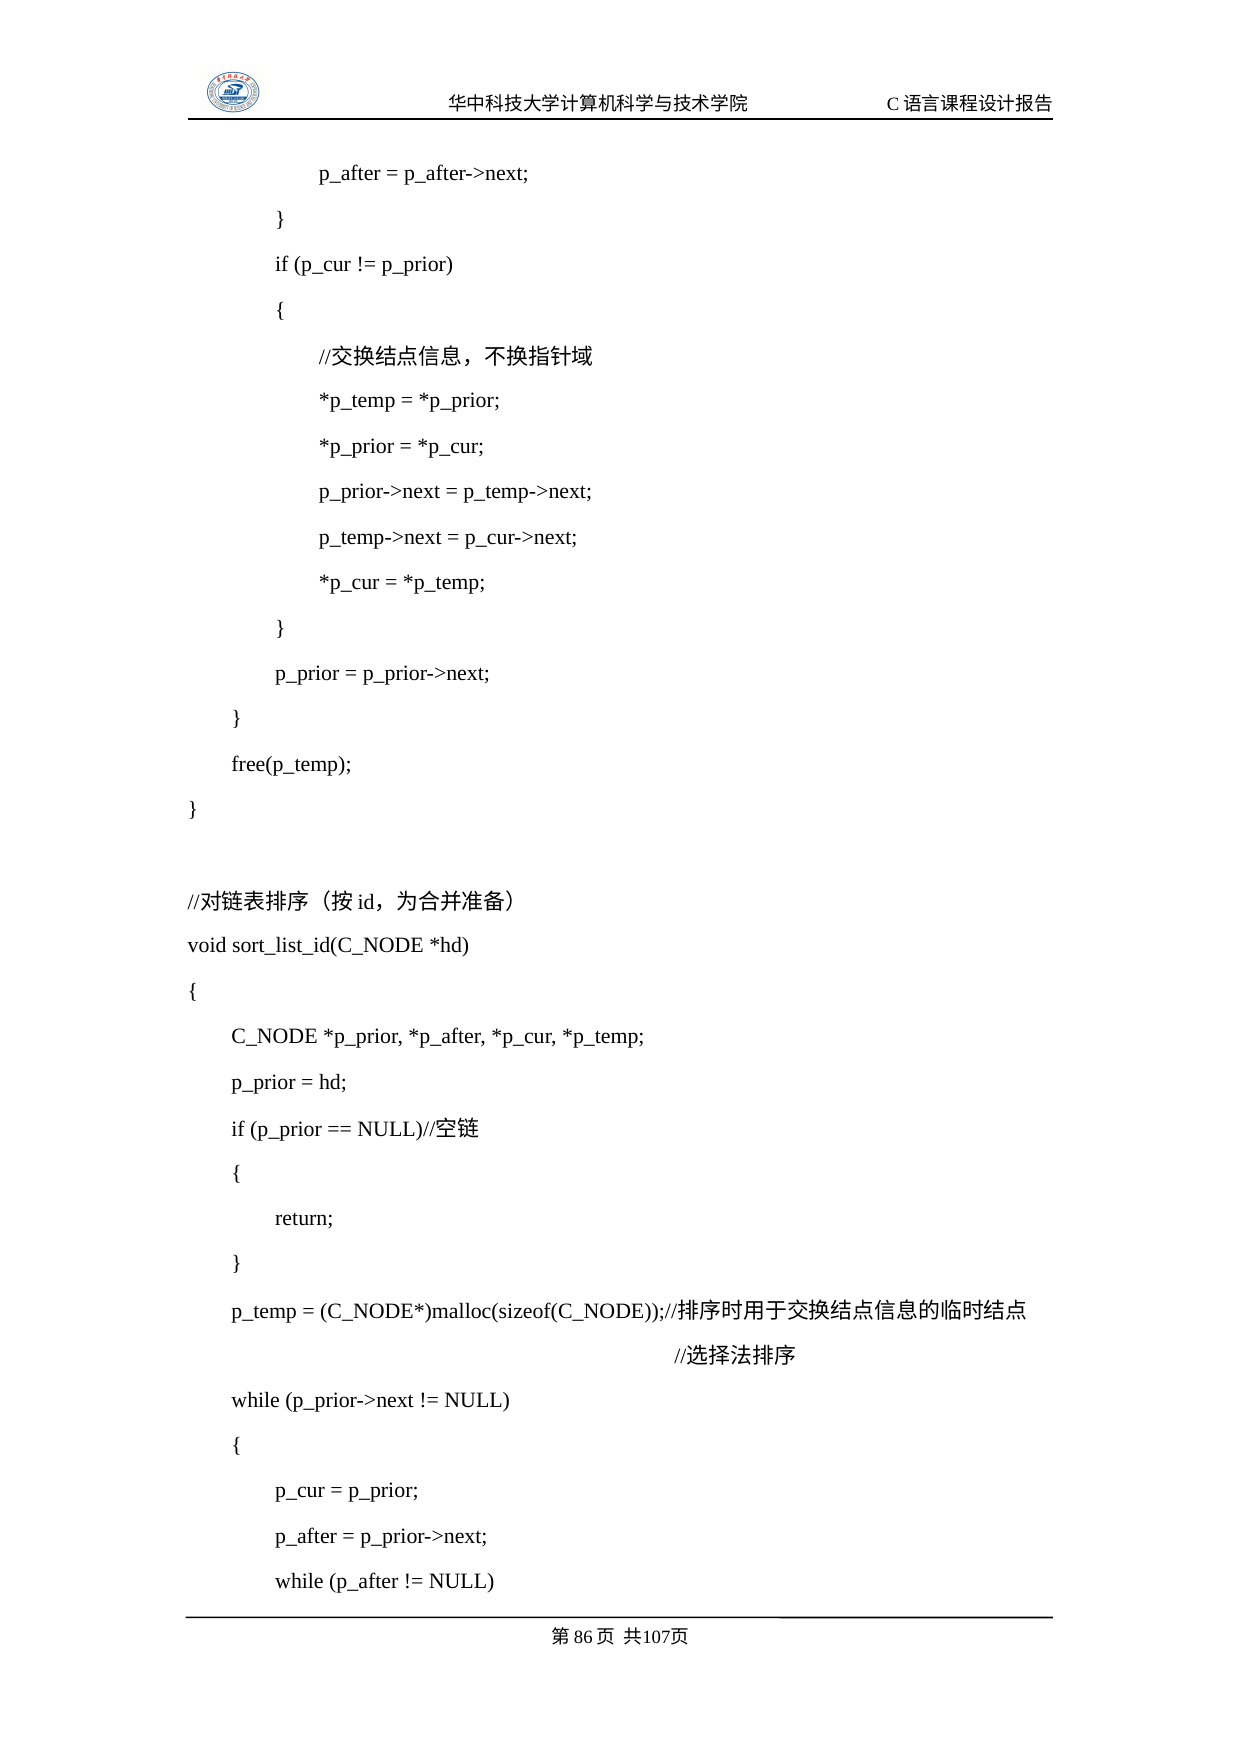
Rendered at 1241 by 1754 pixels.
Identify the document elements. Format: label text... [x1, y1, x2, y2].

text *p_temp = *p_prior; [187, 377, 1053, 423]
text p_cur = p_prior; [187, 1467, 1053, 1513]
text void sort_list_id(C_NODE *hd) [187, 922, 1053, 968]
text } [187, 1240, 1053, 1286]
text } [187, 604, 1053, 650]
text p_prior = hd; [187, 1059, 1053, 1104]
picture [200, 70, 264, 113]
text C_NODE *p_prior, *p_after, *p_cur, *p_temp; [187, 1013, 1053, 1059]
text *p_prior = *p_cur; [187, 423, 1053, 468]
text { [187, 968, 1053, 1013]
text } [187, 196, 1053, 241]
text { [187, 287, 1053, 332]
text while (p_after != NULL) [187, 1558, 1053, 1604]
text p_prior->next = p_temp->next; [187, 468, 1053, 514]
text while (p_prior->next != NULL) [187, 1377, 1053, 1422]
text *p_cur = *p_temp; [187, 559, 1053, 604]
text p_prior = p_prior->next; [187, 650, 1053, 695]
text p_temp->next = p_cur->next; [187, 514, 1053, 559]
text //交换结点信息，不换指针域 [187, 332, 1053, 377]
text p_temp = (C_NODE*)malloc(sizeof(C_NODE));//排序时用于交换结点信息的临时结点 [187, 1286, 1053, 1331]
text //对链表排序（按id，为合并准备） [187, 877, 1053, 922]
text { [187, 1149, 1053, 1195]
text } [187, 695, 1053, 741]
text } [187, 786, 1053, 832]
text return; [187, 1195, 1053, 1240]
text //选择法排序 [187, 1331, 1053, 1377]
text if (p_prior == NULL)//空链 [187, 1104, 1053, 1149]
text if (p_cur != p_prior) [187, 241, 1053, 287]
text free(p_temp); [187, 741, 1053, 786]
text { [187, 1422, 1053, 1467]
text p_after = p_after->next; [187, 150, 1053, 196]
text p_after = p_prior->next; [187, 1513, 1053, 1558]
